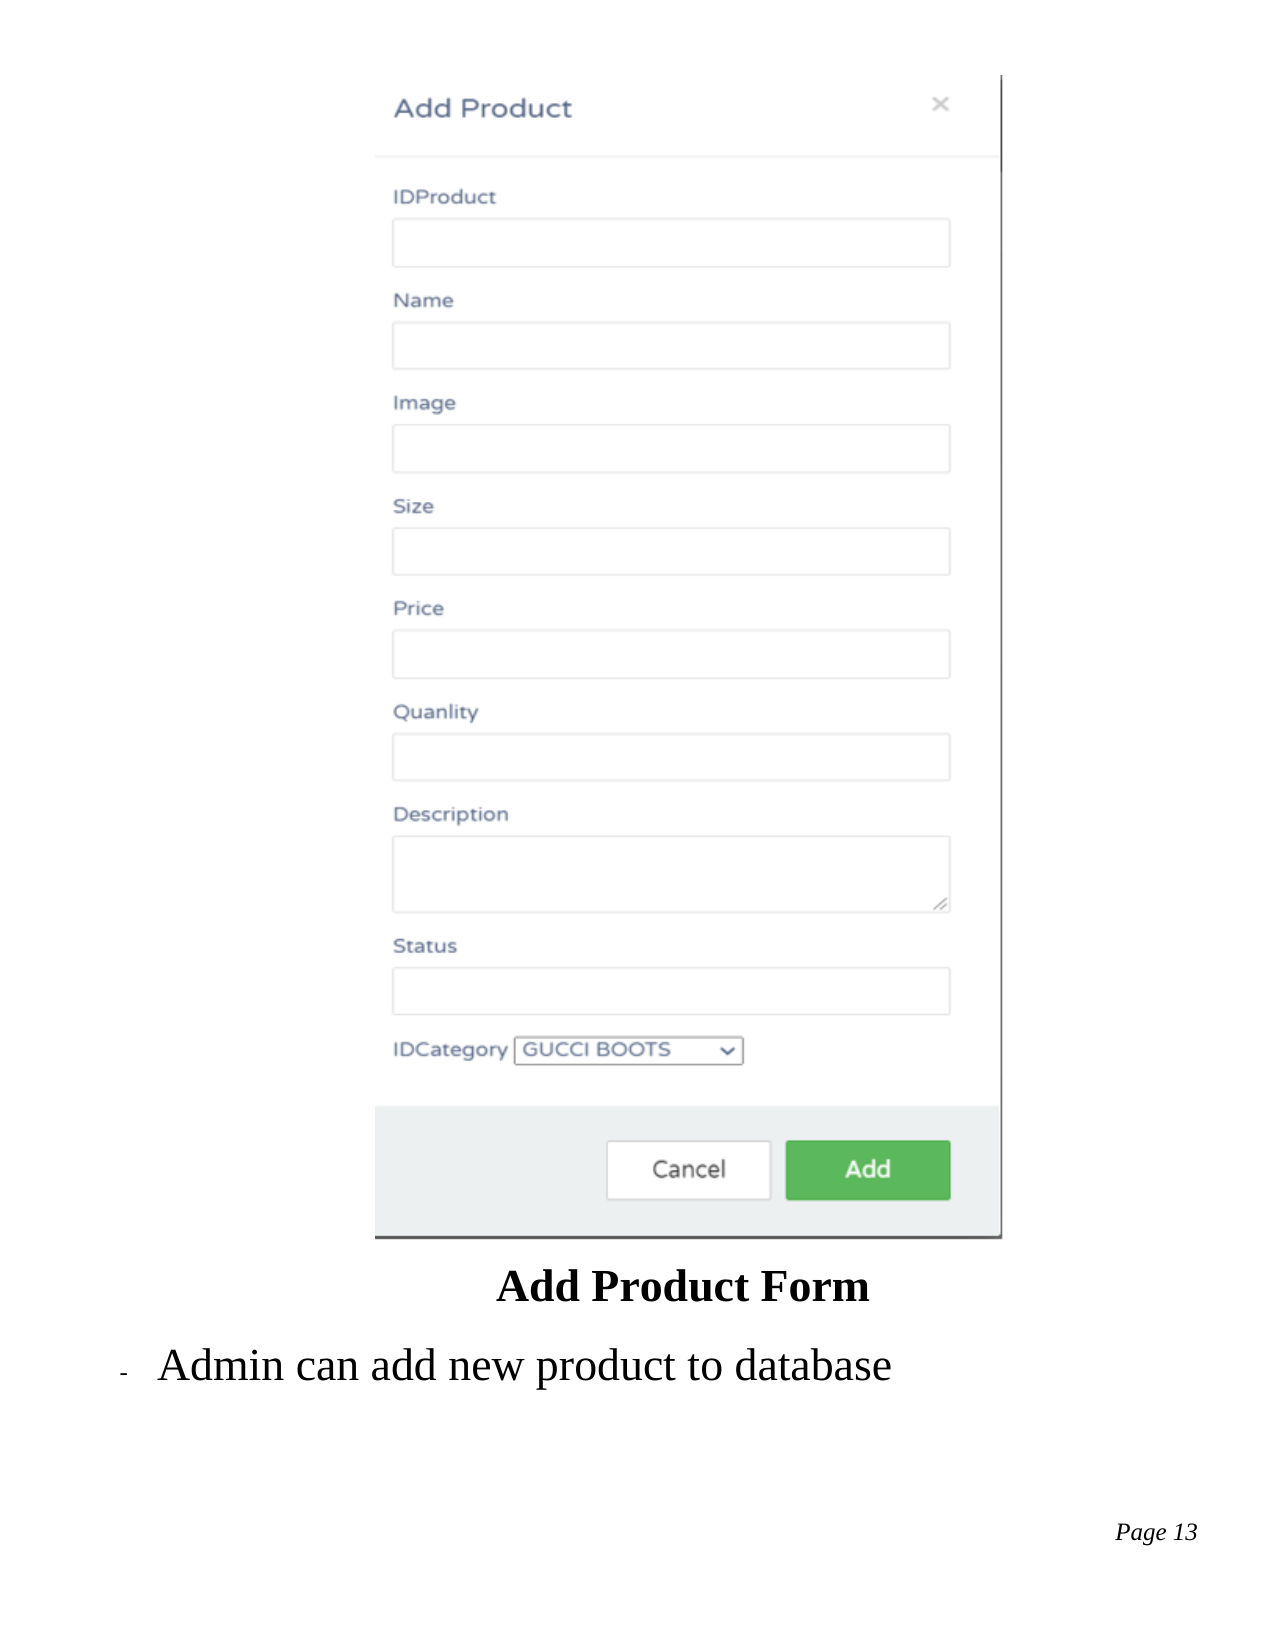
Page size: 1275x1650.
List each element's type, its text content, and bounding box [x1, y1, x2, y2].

picture [375, 75, 1004, 1244]
list Admin can add new product to database [119, 1337, 1200, 1390]
text Add Product Form [419, 1258, 1200, 1311]
